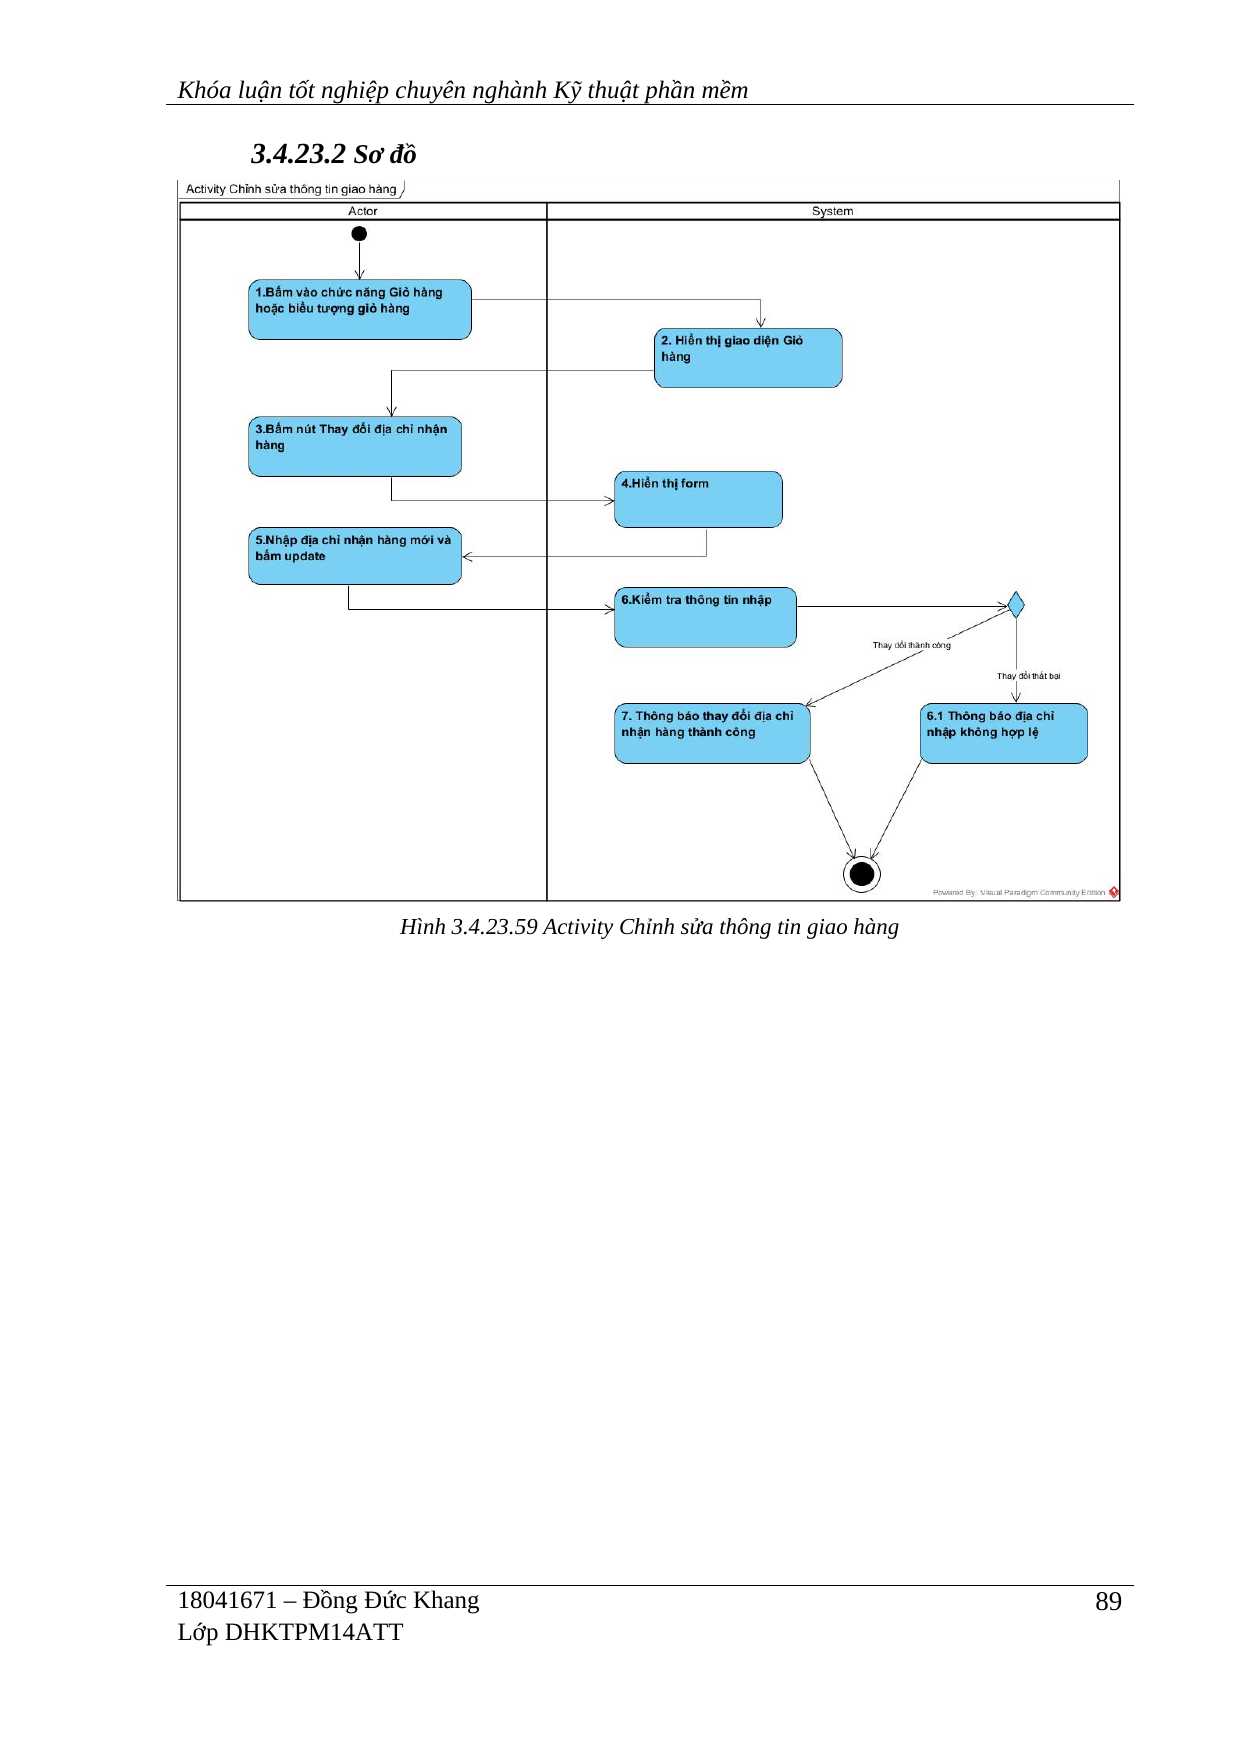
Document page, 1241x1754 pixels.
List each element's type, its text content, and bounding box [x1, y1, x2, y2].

subtitle Sơ đồ [251, 136, 1122, 170]
picture [177, 180, 1123, 904]
